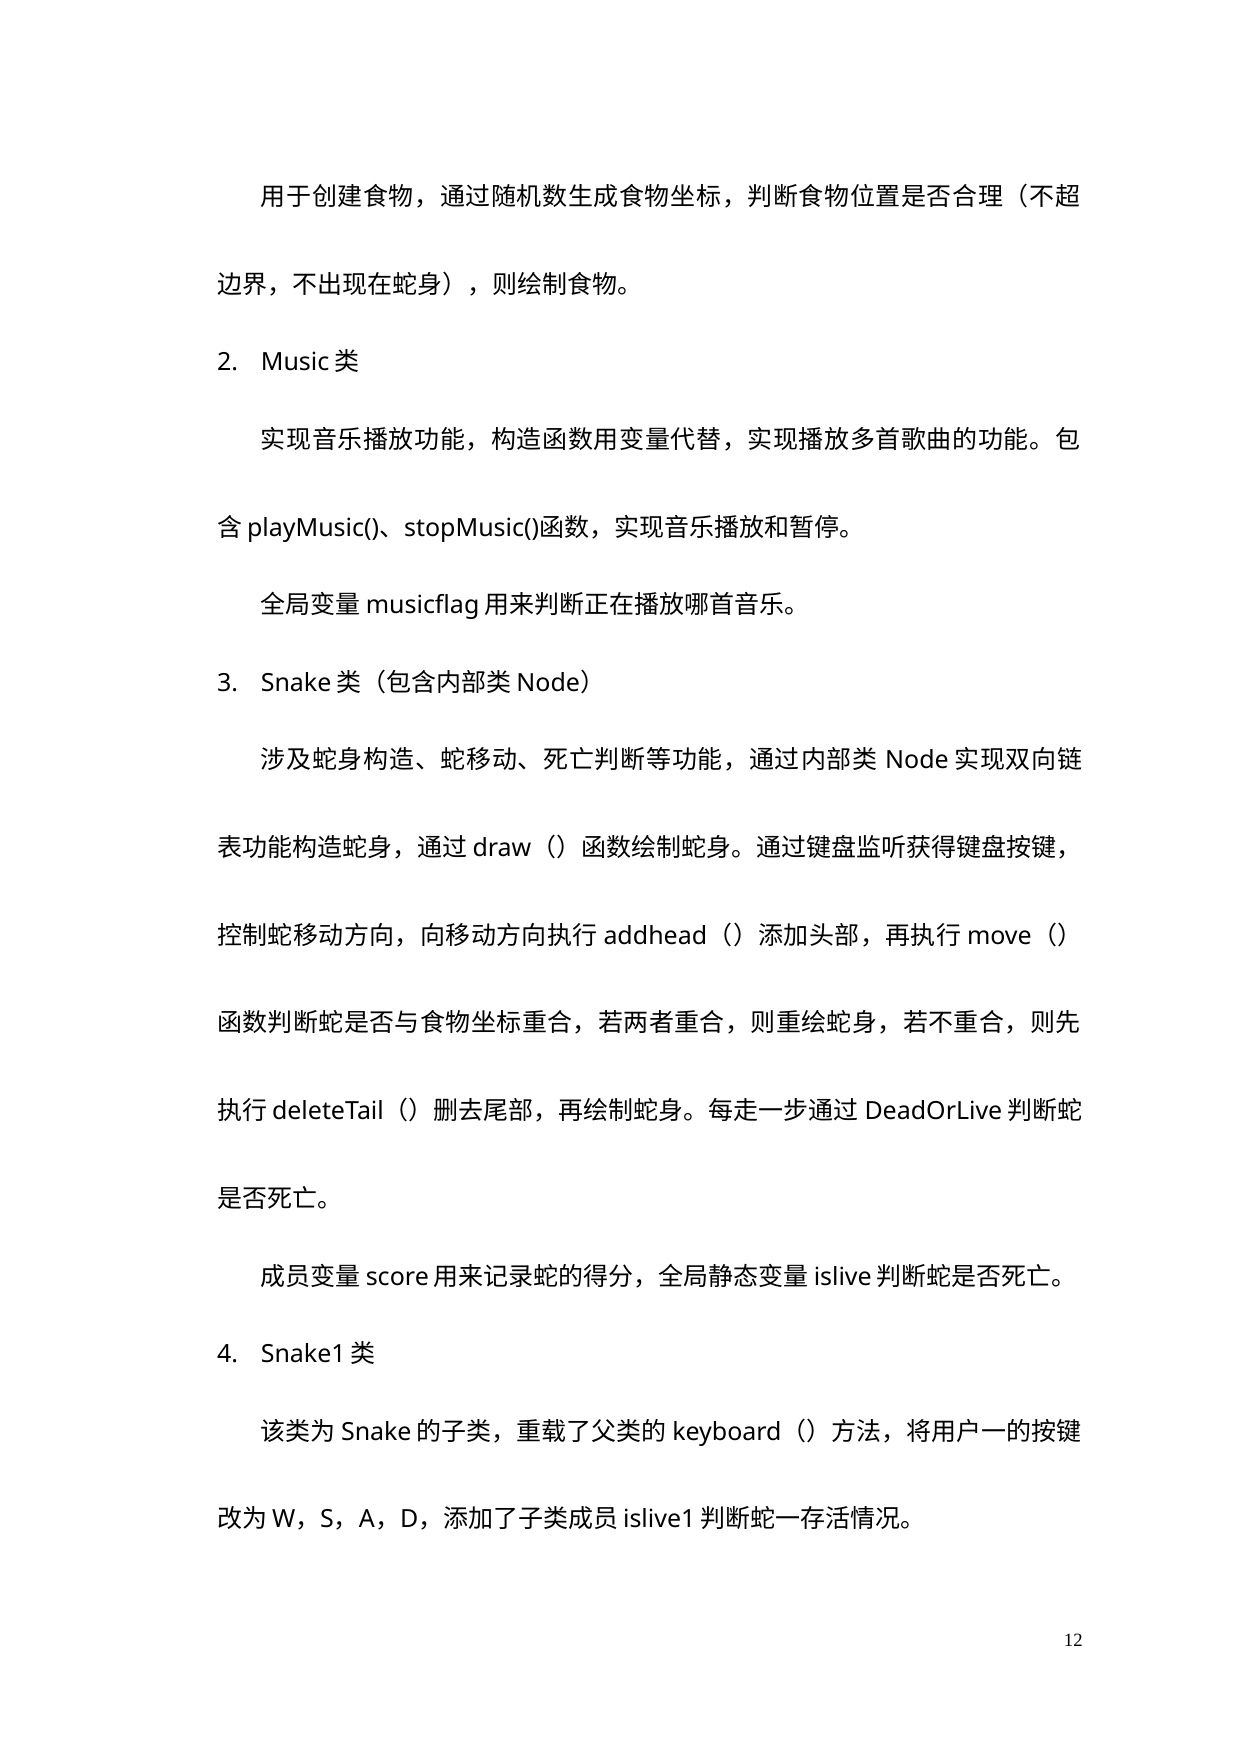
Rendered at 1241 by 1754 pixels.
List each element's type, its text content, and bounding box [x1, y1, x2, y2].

text 用于创建食物，通过随机数生成食物坐标，判断食物位置是否合理（不超边界，不出现在蛇身），则绘制食物。 [217, 162, 1082, 315]
list Music类 [217, 327, 1082, 392]
list Snake类（包含内部类Node） [217, 648, 1082, 713]
text 涉及蛇身构造、蛇移动、死亡判断等功能，通过内部类Node实现双向链表功能构造蛇身，通过draw（）函数绘制蛇身。通过键盘监听获得键盘按键，控制蛇移动方向，向移动方向执行addhead（）添加头部，再执行move（）函数判断蛇是否与食物坐标重合，若两者重合，则重绘蛇身，若不重合，则先执行deleteTail（）删去尾部，再绘制蛇身。每走一步通过DeadOrLive判断蛇是否死亡。 [217, 725, 1082, 1229]
text 实现音乐播放功能，构造函数用变量代替，实现播放多首歌曲的功能。包含playMusic()、stopMusic()函数，实现音乐播放和暂停。 [217, 405, 1082, 558]
text 全局变量musicflag用来判断正在播放哪首音乐。 [217, 570, 1082, 635]
text 该类为Snake的子类，重载了父类的keyboard（）方法，将用户一的按键改为W，S，A，D，添加了子类成员islive1判断蛇一存活情况。 [217, 1397, 1082, 1549]
text 成员变量score用来记录蛇的得分，全局静态变量islive判断蛇是否死亡。 [217, 1242, 1082, 1307]
list Snake1类 [217, 1319, 1082, 1384]
